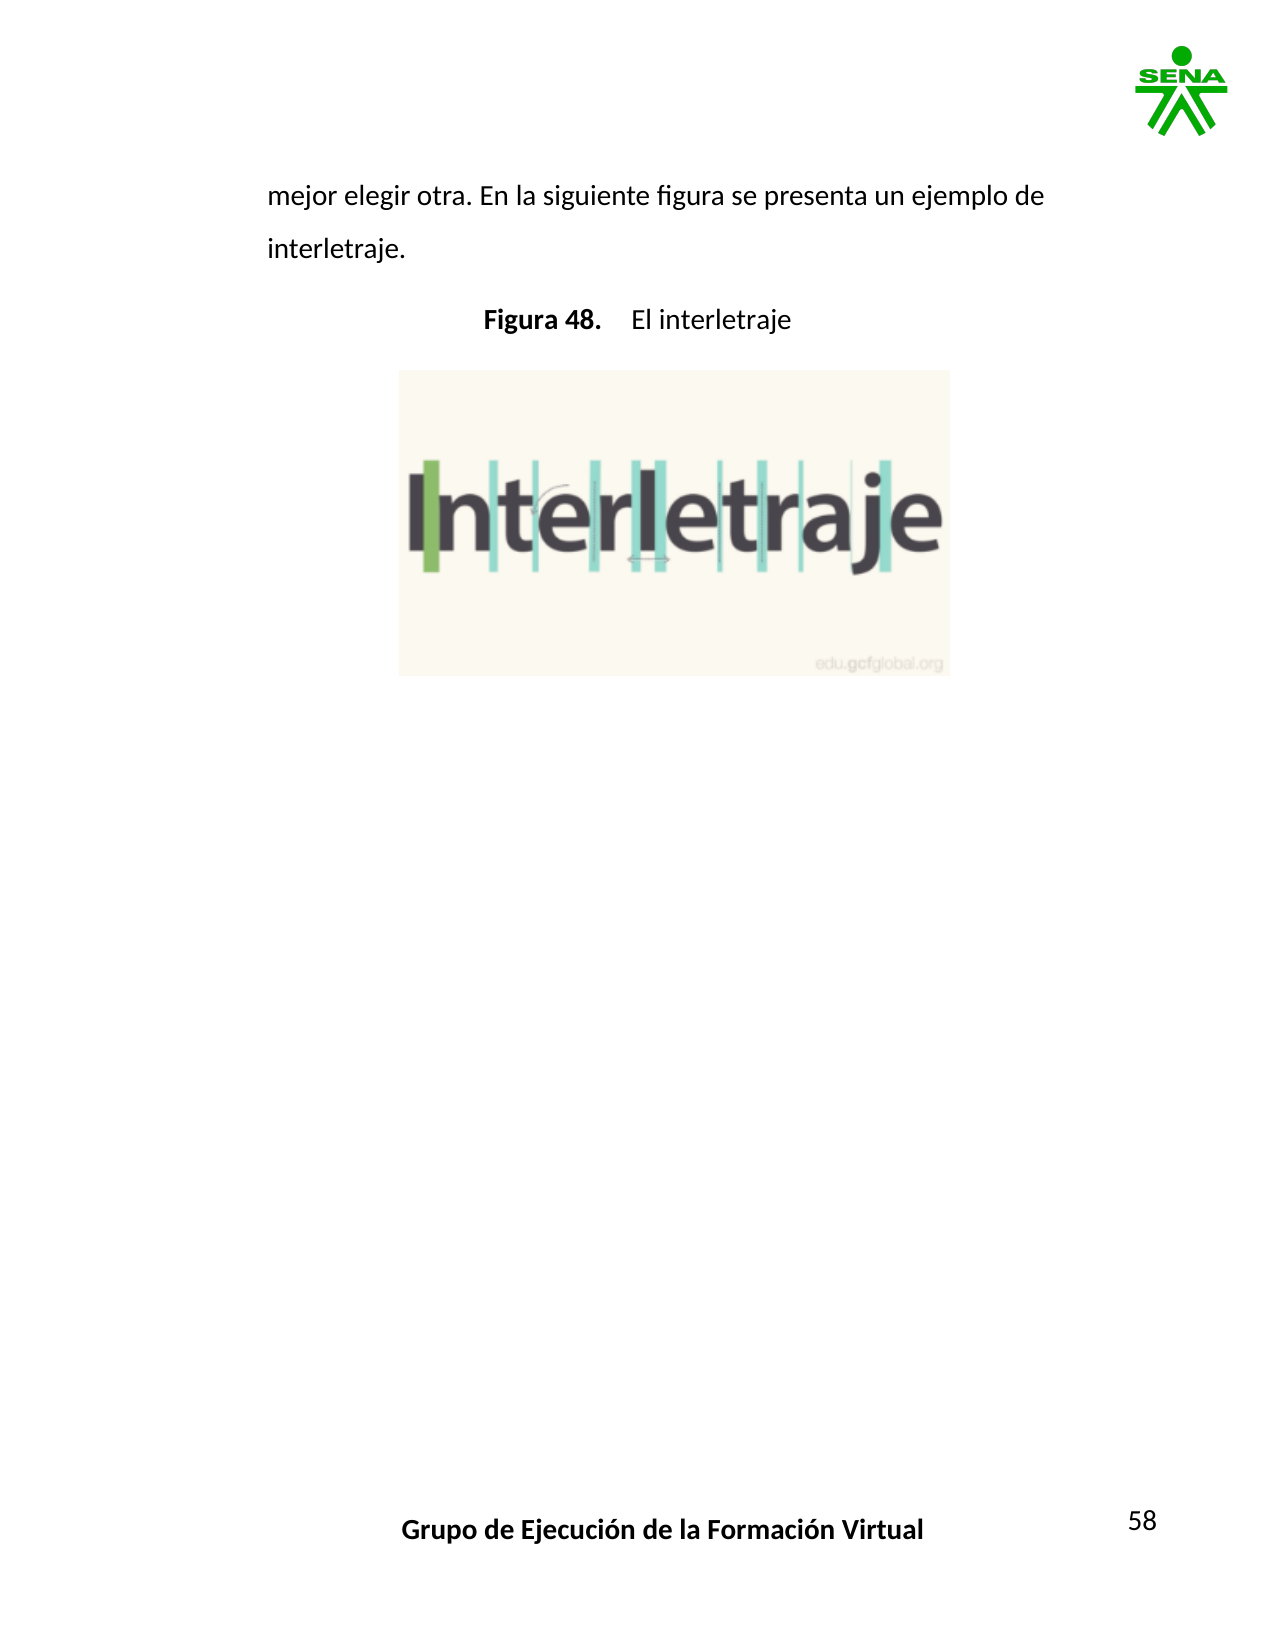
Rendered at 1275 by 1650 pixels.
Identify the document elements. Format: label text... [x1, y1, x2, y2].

text El interletraje [118, 301, 1157, 336]
picture [398, 370, 951, 676]
picture [1135, 46, 1228, 136]
